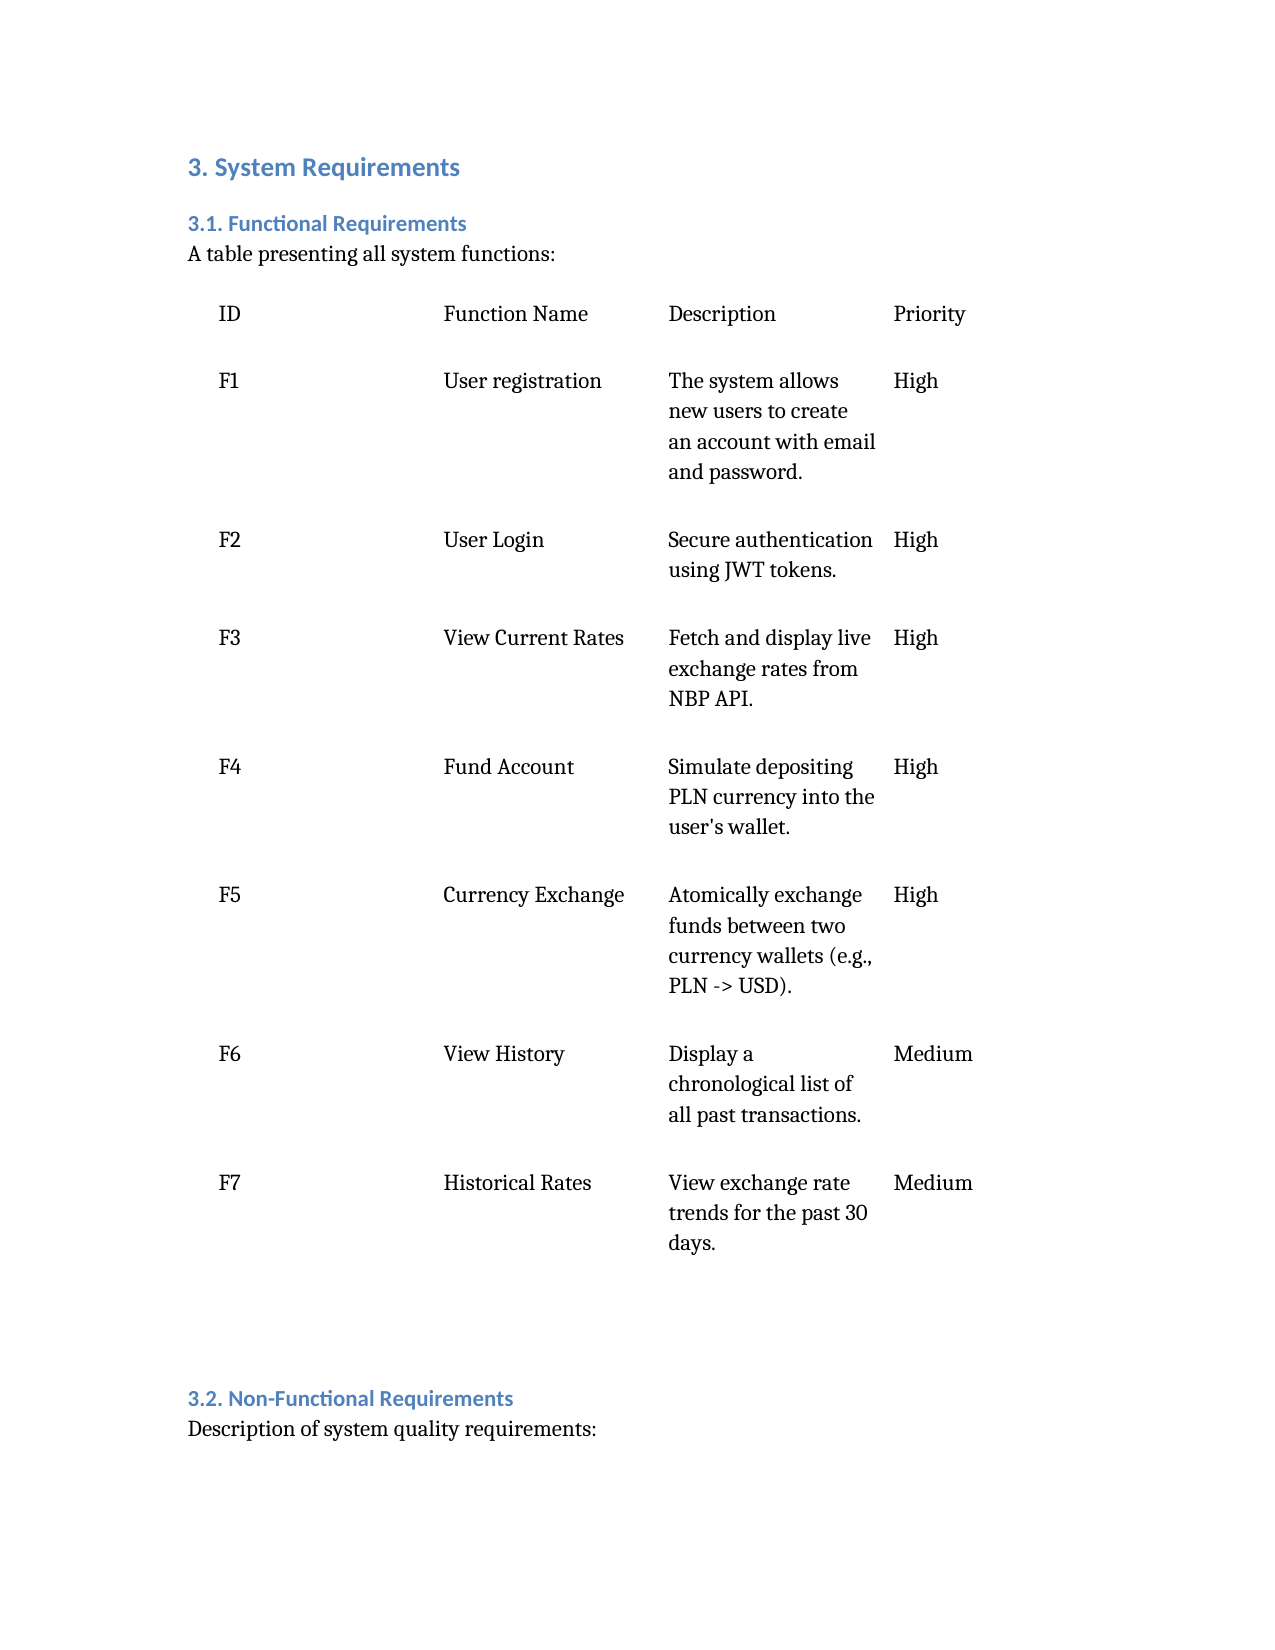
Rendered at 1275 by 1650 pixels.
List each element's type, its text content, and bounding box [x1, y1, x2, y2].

table_header ID [210, 292, 435, 360]
table_cell User registration [435, 360, 660, 518]
table_cell View Current Rates [435, 617, 660, 745]
subtitle 3.1. Functional Requirements [187, 209, 1087, 237]
table_cell Display a chronological list of all past transactions. [660, 1033, 885, 1161]
table_cell Fetch and display live exchange rates from NBP API. [660, 617, 885, 745]
table_cell High [885, 360, 1110, 518]
table_cell Fund Account [435, 745, 660, 874]
table_header Function Name [435, 292, 660, 360]
text A table presenting all system functions: [187, 241, 1087, 267]
table_cell Simulate depositing PLN currency into the user's wallet. [660, 745, 885, 874]
table_cell Currency Exchange [435, 874, 660, 1033]
table_cell View exchange rate trends for the past 30 days. [660, 1161, 885, 1290]
text Description of system quality requirements: [187, 1416, 1087, 1443]
table_cell The system allows new users to create an account with email and password. [660, 360, 885, 518]
table_cell F4 [210, 745, 435, 874]
subtitle 3.2. Non-Functional Requirements [187, 1384, 1087, 1412]
table_cell High [885, 519, 1110, 617]
table_cell Medium [885, 1033, 1110, 1161]
table_cell User Login [435, 519, 660, 617]
table_cell Medium [885, 1161, 1110, 1290]
table_cell Atomically exchange funds between two currency wallets (e.g., PLN -> USD). [660, 874, 885, 1033]
table_header Priority [885, 292, 1110, 360]
table_cell Historical Rates [435, 1161, 660, 1290]
table_cell F7 [210, 1161, 435, 1290]
table_cell Secure authentication using JWT tokens. [660, 519, 885, 617]
table_cell View History [435, 1033, 660, 1161]
table_cell F6 [210, 1033, 435, 1161]
table_cell High [885, 874, 1110, 1033]
subtitle 3. System Requirements [187, 150, 1087, 183]
table_cell F5 [210, 874, 435, 1033]
table_cell High [885, 617, 1110, 745]
table_cell F1 [210, 360, 435, 518]
table_cell F2 [210, 519, 435, 617]
table_header Description [660, 292, 885, 360]
table_cell F3 [210, 617, 435, 745]
table_cell High [885, 745, 1110, 874]
